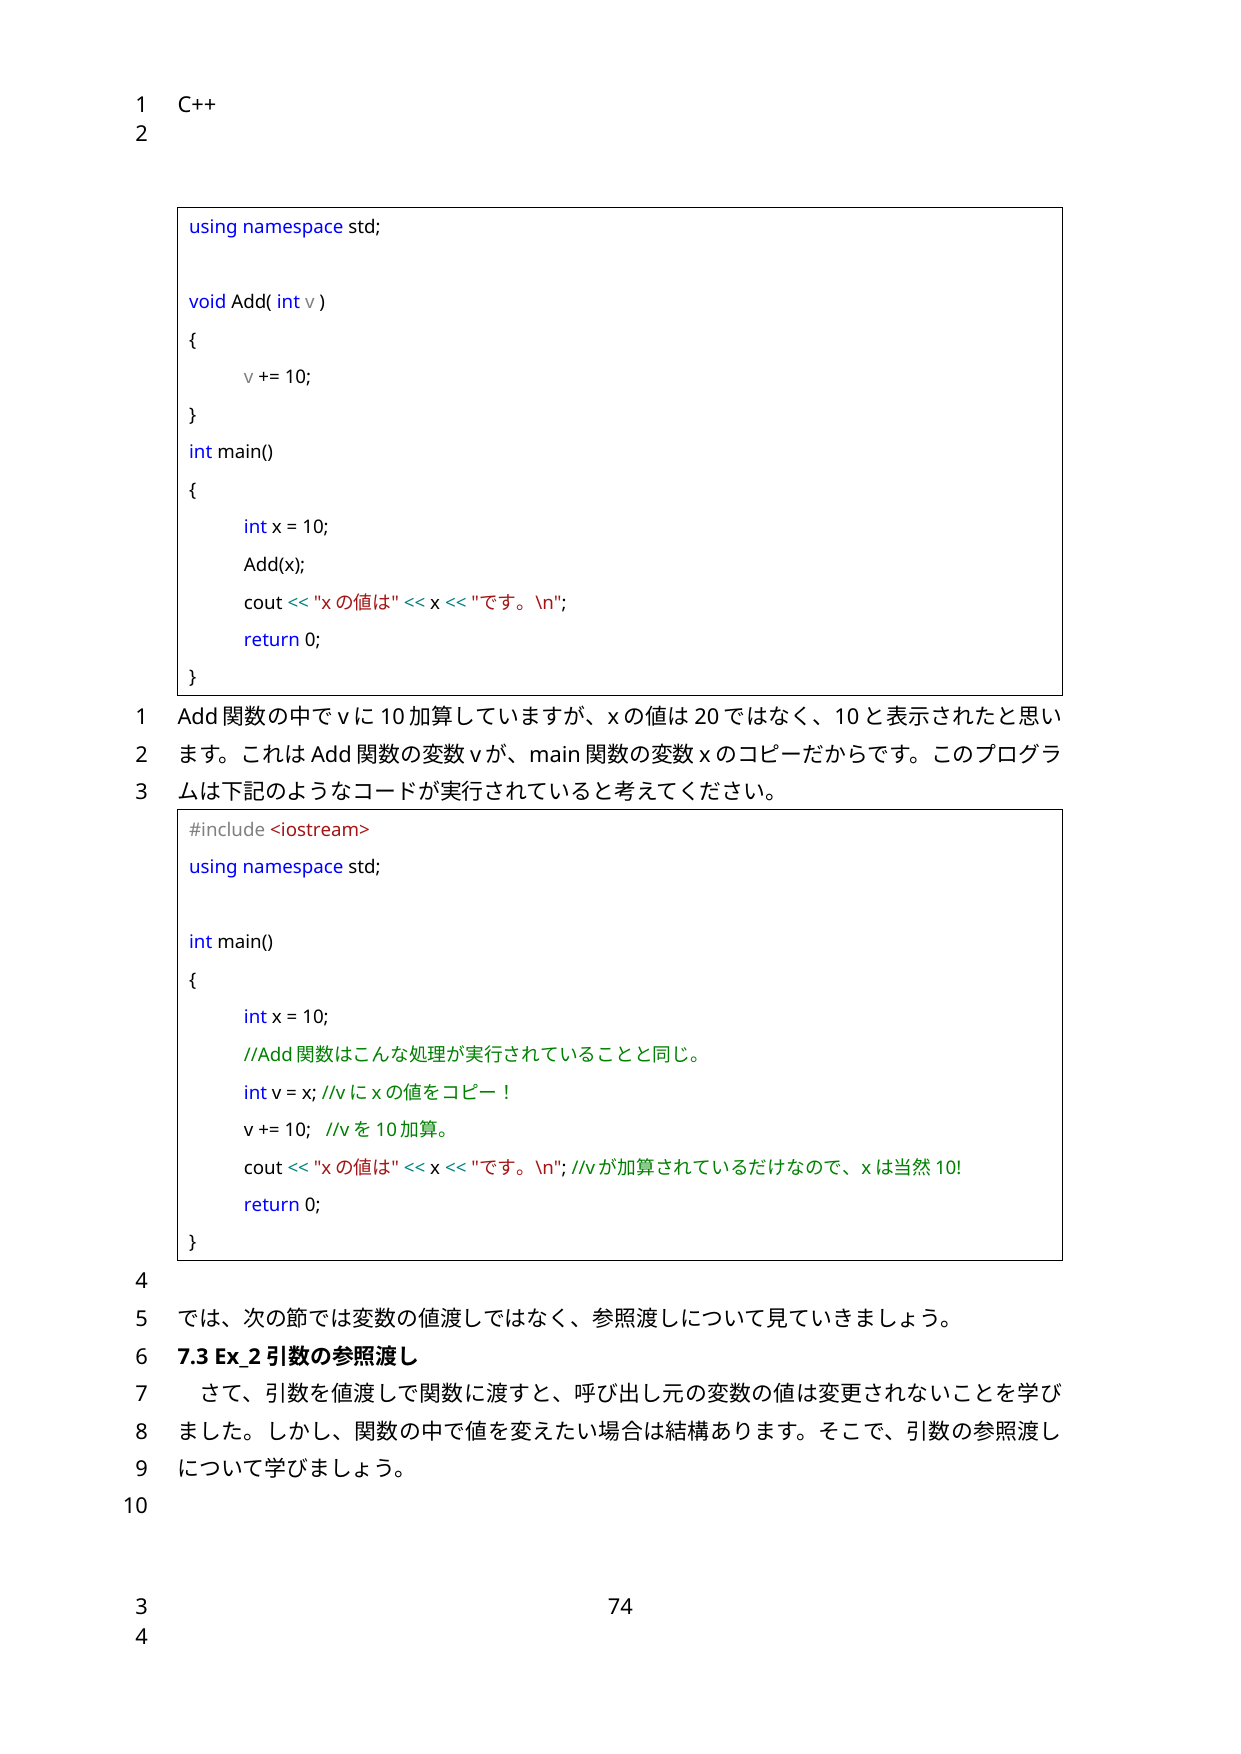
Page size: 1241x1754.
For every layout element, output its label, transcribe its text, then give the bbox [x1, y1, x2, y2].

table_header #include <iostream> using namespace std; int main() { int x = 10; //Add関数はこんな処理が実行されていることと同じ。 int v = x; //vにxの値をコピー！ v += 10; //vを10加算。 cout << "xの値は" << x << "です。\n"; //vが加算されているだけなので、xは当然10! return 0; } [178, 810, 1062, 1260]
text さて、引数を値渡しで関数に渡すと、呼び出し元の変数の値は変更されないことを学びました。しかし、関数の中で値を変えたい場合は結構あります。そこで、引数の参照渡しについて学びましょう。 [177, 1373, 1063, 1486]
text では、次の節では変数の値渡しではなく、参照渡しについて見ていきましょう。 [177, 1298, 1063, 1336]
subtitle 7.3 Ex_2 引数の参照渡し [177, 1336, 1063, 1373]
text Add関数の中でvに10加算していますが、xの値は20ではなく、10と表示されたと思います。これはAdd関数の変数vが、main関数の変数xのコピーだからです。このプログラムは下記のようなコードが実行されていると考えてください。 [177, 696, 1063, 809]
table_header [178, 208, 1062, 695]
